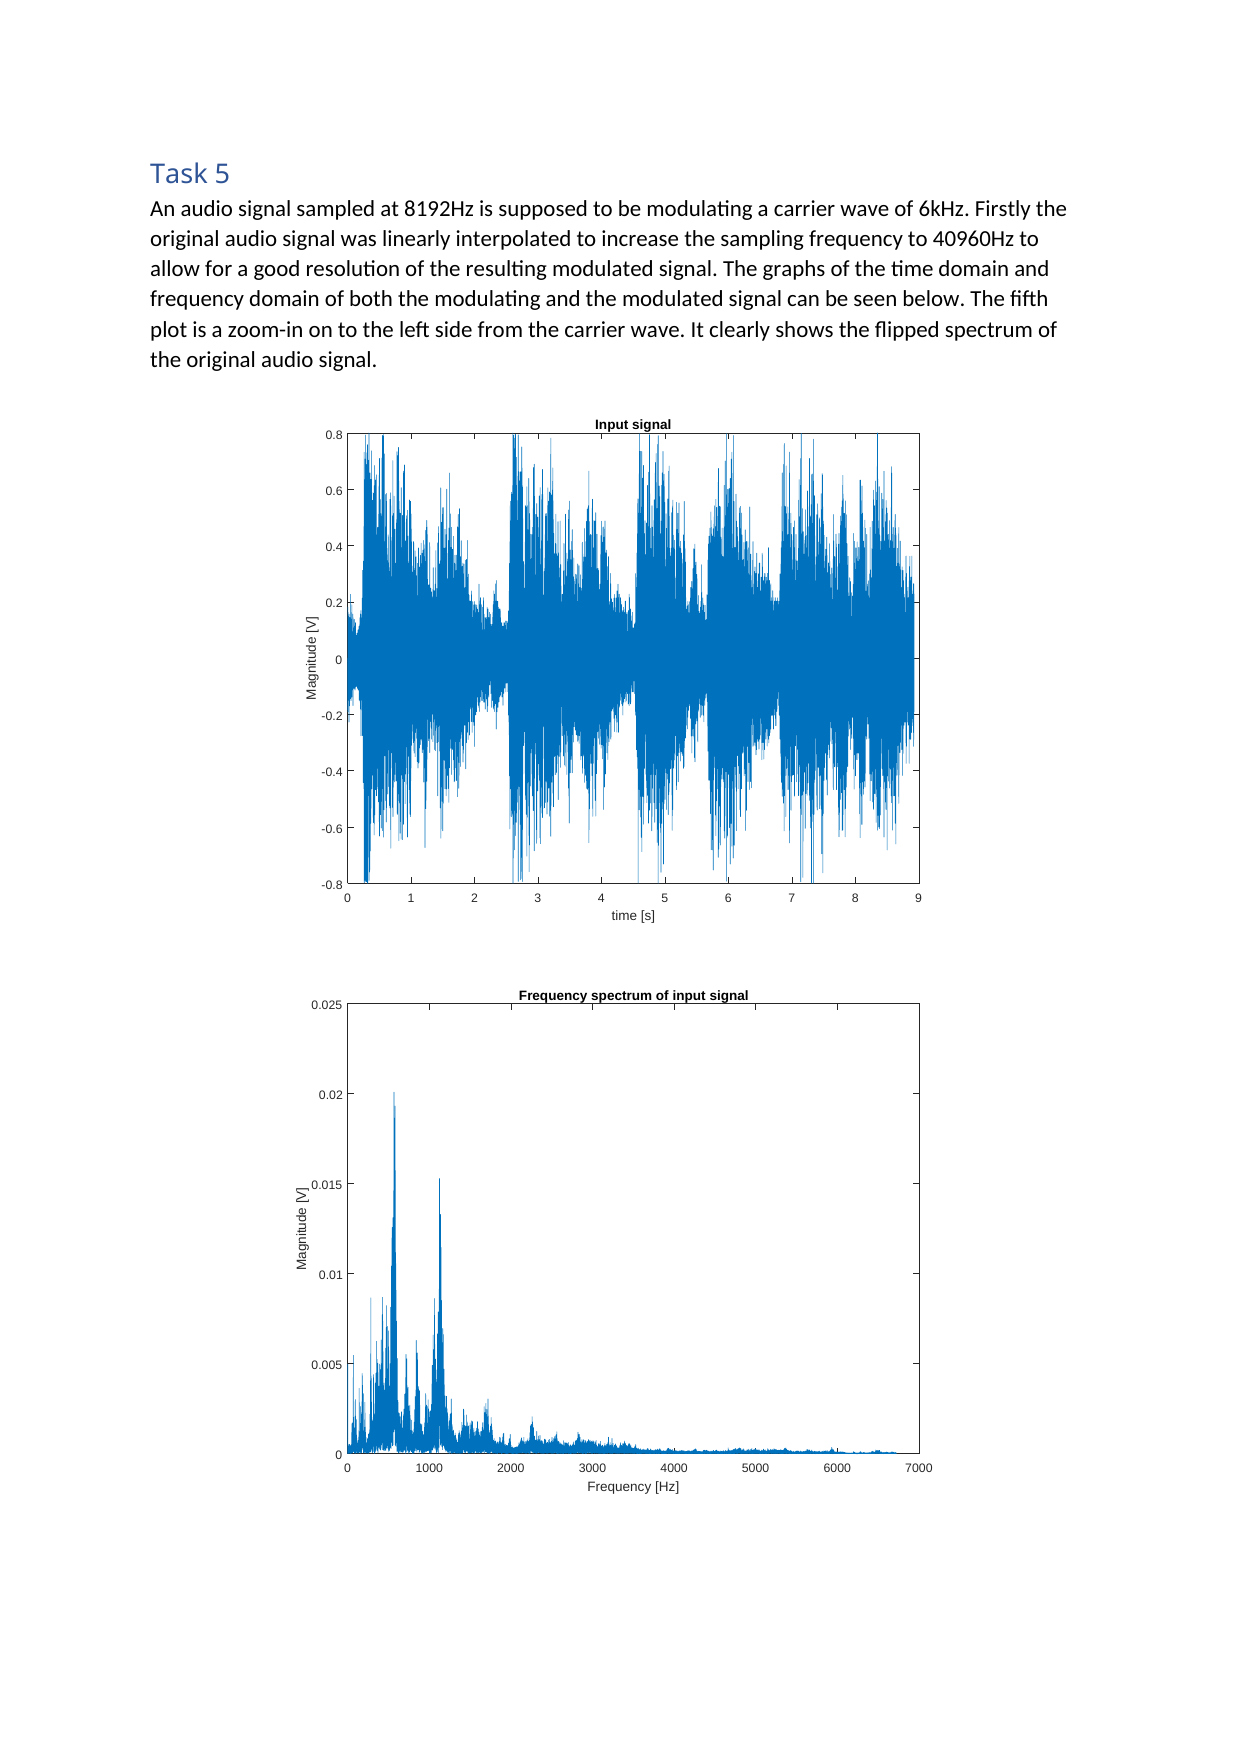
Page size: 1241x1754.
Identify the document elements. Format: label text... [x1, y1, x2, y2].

subtitle Task 5 [150, 154, 1090, 191]
text An audio signal sampled at 8192Hz is supposed to be modulating a carrier wave of 6kHz. Firstly the original audio signal was linearly interpolated to increase the sampling frequency to 40960Hz to allow for a good resolution of the resulting modulated signal. The graphs of the time domain and frequency domain of both the modulating and the modulated signal can be seen below. The fifth plot is a zoom-in on to the left side from the carrier wave. It clearly shows the flipped spectrum of the original audio signal. [150, 194, 1090, 373]
